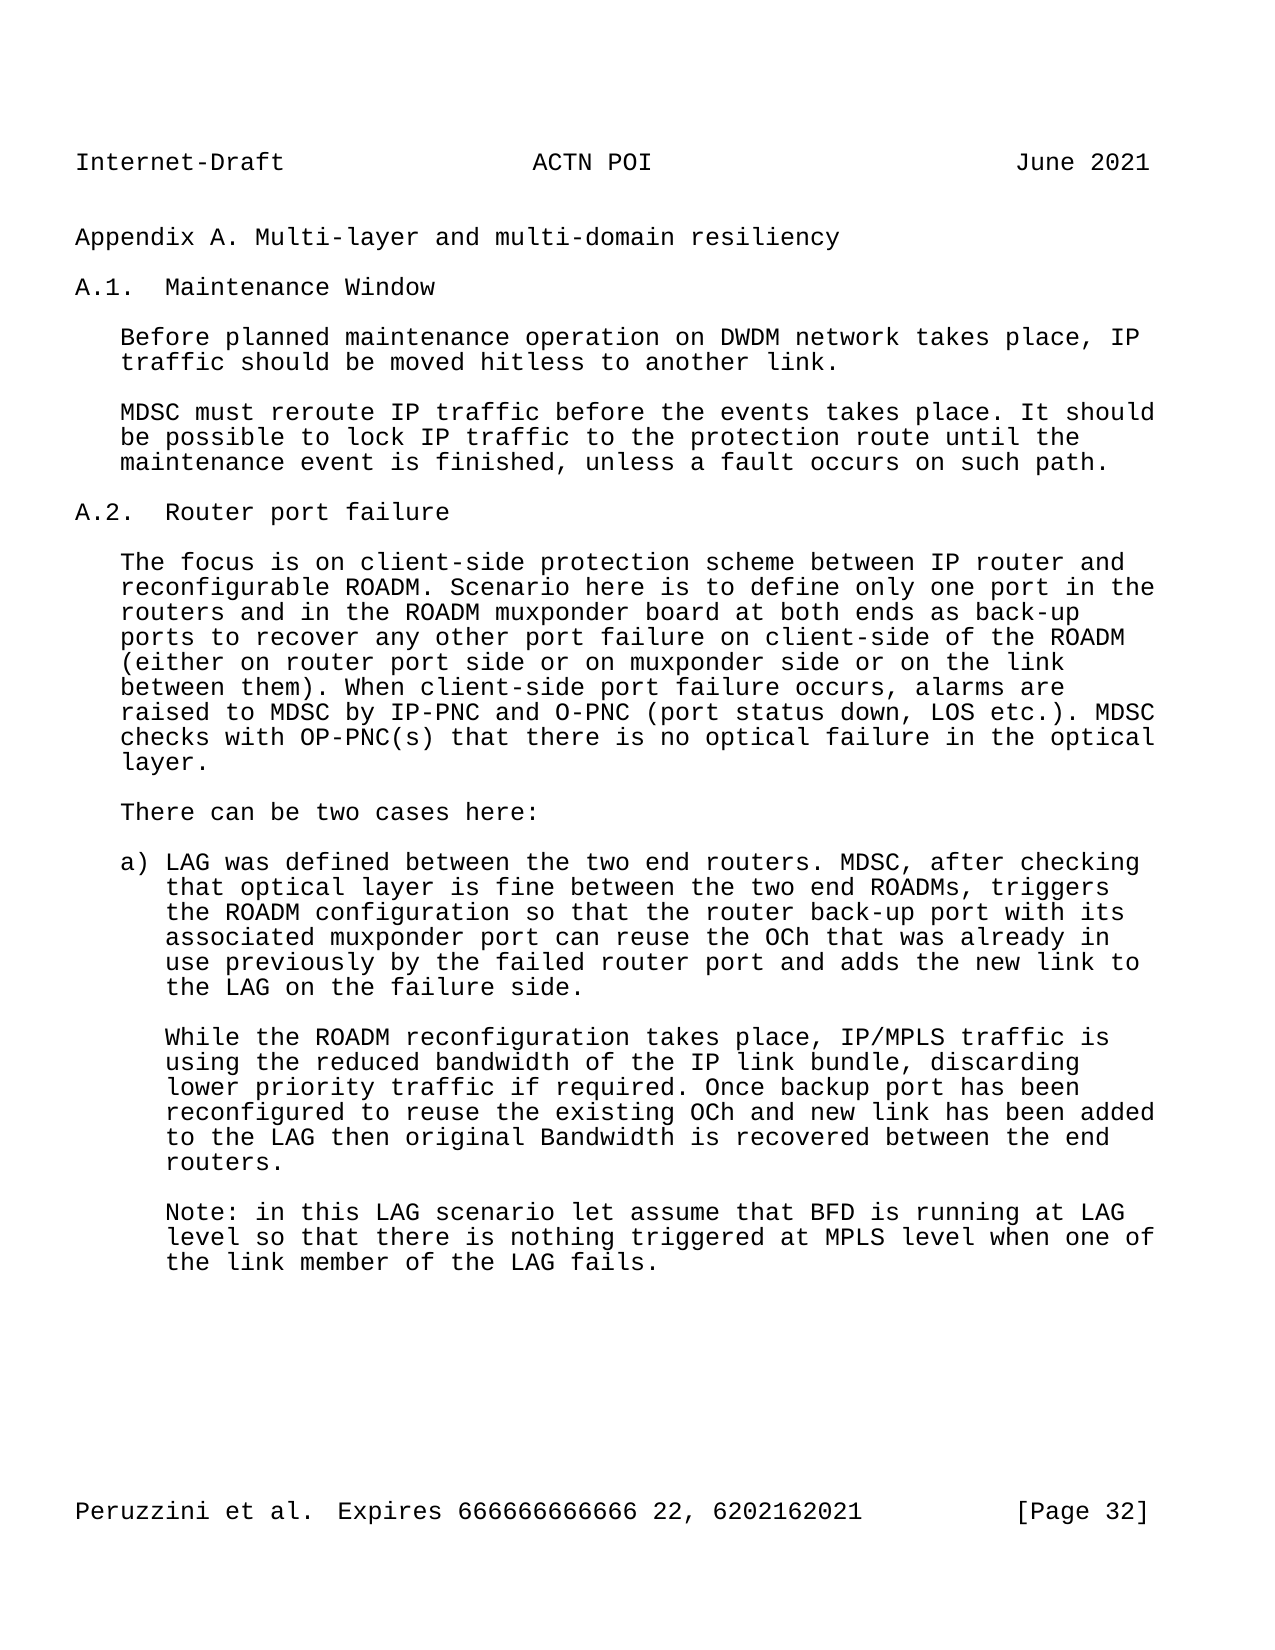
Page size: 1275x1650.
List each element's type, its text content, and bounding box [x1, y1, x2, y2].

text The focus is on client-side protection scheme between IP router and reconfigurable ROADM. Scenario here is to define only one port in the routers and in the ROADM muxponder board at both ends as back-up ports to recover any other port failure on client-side of the ROADM (either on router port side or on muxponder side or on the link between them). When client-side port failure occurs, alarms are raised to MDSC by IP-PNC and O-PNC (port status down, LOS etc.). MDSC checks with OP-PNC(s) that there is no optical failure in the optical layer. [120, 550, 1155, 775]
text Router port failure [75, 500, 1155, 525]
text Before planned maintenance operation on DWDM network takes place, IP traffic should be moved hitless to another link. [120, 325, 1155, 375]
text Multi-layer and multi-domain resiliency [75, 225, 1155, 250]
text There can be two cases here: [120, 800, 1155, 825]
text Maintenance Window [75, 275, 1155, 300]
text MDSC must reroute IP traffic before the events takes place. It should be possible to lock IP traffic to the protection route until the maintenance event is finished, unless a fault occurs on such path. [120, 400, 1155, 475]
list LAG was defined between the two end routers. MDSC, after checking that optical layer is fine between the two end ROADMs, triggers the ROADM configuration so that the router back-up port with its associated muxponder port can reuse the OCh that was already in use previously by the failed router port and adds the new link to the LAG on the failure side. While the ROADM reconfiguration takes place, IP/MPLS traffic is using the reduced bandwidth of the IP link bundle, discarding lower priority traffic if required. Once backup port has been reconfigured to reuse the existing OCh and new link has been added to the LAG then original Bandwidth is recovered between the end routers. Note: in this LAG scenario let assume that BFD is running at LAG level so that there is nothing triggered at MPLS level when one of the link member of the LAG fails. [120, 850, 1155, 1275]
